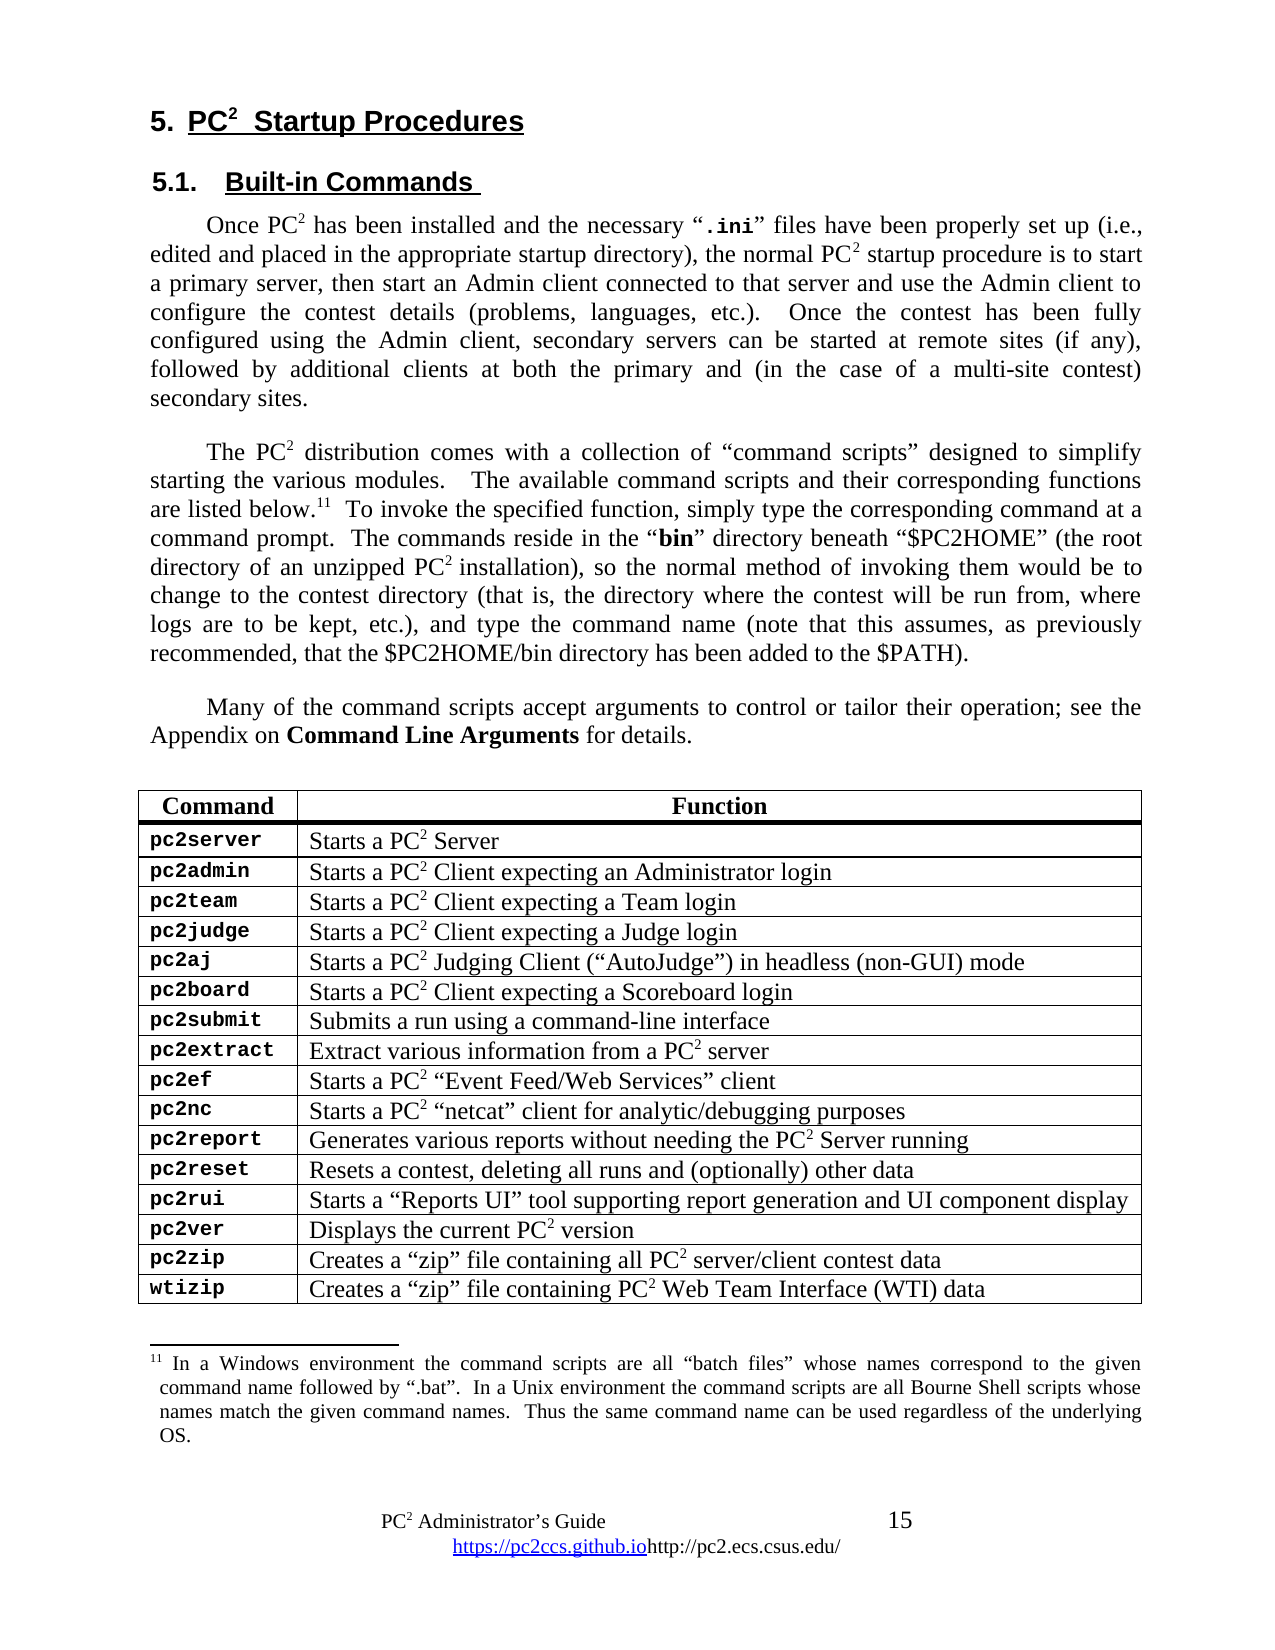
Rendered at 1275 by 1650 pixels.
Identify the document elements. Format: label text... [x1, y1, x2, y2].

text Once PC2 has been installed and the necessary “.ini” files have been properly set up (i.e., edited and placed in the appropriate startup directory), the normal PC2 startup procedure is to start a primary server, then start an Admin client connected to that server and use the Admin client to configure the contest details (problems, languages, etc.). Once the contest has been fully configured using the Admin client, secondary servers can be started at remote sites (if any), followed by additional clients at both the primary and (in the case of a multi-site contest) secondary sites. [150, 210, 1143, 412]
table_cell pc2ver [139, 1215, 297, 1244]
table_cell Creates a “zip” file containing all PC2 contest data [298, 1245, 1141, 1273]
table_cell pc2nc [139, 1096, 297, 1124]
table_cell Submits a run using a command-line interface [298, 1006, 1141, 1035]
list Built-in Commands [152, 166, 1143, 197]
table_cell pc2extract [139, 1036, 297, 1065]
list PC2 Startup Procedures [150, 104, 1143, 137]
table_cell Starts a PC2 Client expecting a Team login [298, 887, 1141, 916]
text The PC2 distribution comes with a collection of “command scripts” designed to simplify starting the various modules. The available command scripts and their corresponding functions are listed below. To invoke the specified function, simply type the corresponding command at a command prompt. The commands reside in the “bin” directory beneath “$PC2HOME” (the root directory of an unzipped PC2 installation), so the normal method of invoking them would be to change to the contest directory (that is, the directory where the contest will be run from, where logs are to be kept, etc.), and type the command name (note that this assumes, as previously recommended, that the $PC2HOME/bin directory has been added to the $PATH). [150, 437, 1143, 667]
table_cell pc2zip [139, 1245, 297, 1273]
table_cell [298, 1185, 1141, 1214]
table_cell pc2report [139, 1126, 297, 1154]
table_cell pc2ef [139, 1066, 297, 1095]
table_cell [139, 1185, 297, 1214]
table_cell pc2board [139, 977, 297, 1005]
table_cell pc2reset [139, 1155, 297, 1184]
table_cell Starts a PC2 “netcat” client for analytic/debugging purposes [298, 1096, 1141, 1124]
table_cell [298, 1275, 1141, 1303]
table_cell Displays the current PC2 version [298, 1215, 1141, 1244]
table_cell Resets a contest, deleting all runs and (optionally) other data [298, 1155, 1141, 1184]
table_cell pc2server [139, 825, 297, 856]
table_cell pc2aj [139, 947, 297, 976]
table_cell pc2judge [139, 917, 297, 946]
table_cell Starts a PC2 Client expecting a Judge login [298, 917, 1141, 946]
table_cell Starts a PC2 Client expecting an Administrator login [298, 858, 1141, 886]
table_cell Starts a PC2 Client expecting a Scoreboard login [298, 977, 1141, 1005]
table_header Command [139, 791, 297, 820]
table_header Function [298, 791, 1141, 820]
table_cell Starts a PC2 Server [298, 825, 1141, 856]
table_cell Extract various information from a PC2 server [298, 1036, 1141, 1065]
table_cell Starts a PC2 “Event Feed/Web Services” client [298, 1066, 1141, 1095]
table_cell pc2submit [139, 1006, 297, 1035]
table_cell pc2admin [139, 858, 297, 886]
table_cell Starts a PC2 Judging Client (“AutoJudge”) in headless (non-GUI) mode [298, 947, 1141, 976]
table_cell Generates various reports without needing the PC2 Server running [298, 1126, 1141, 1154]
table_cell [139, 1275, 297, 1303]
table_cell pc2team [139, 887, 297, 916]
